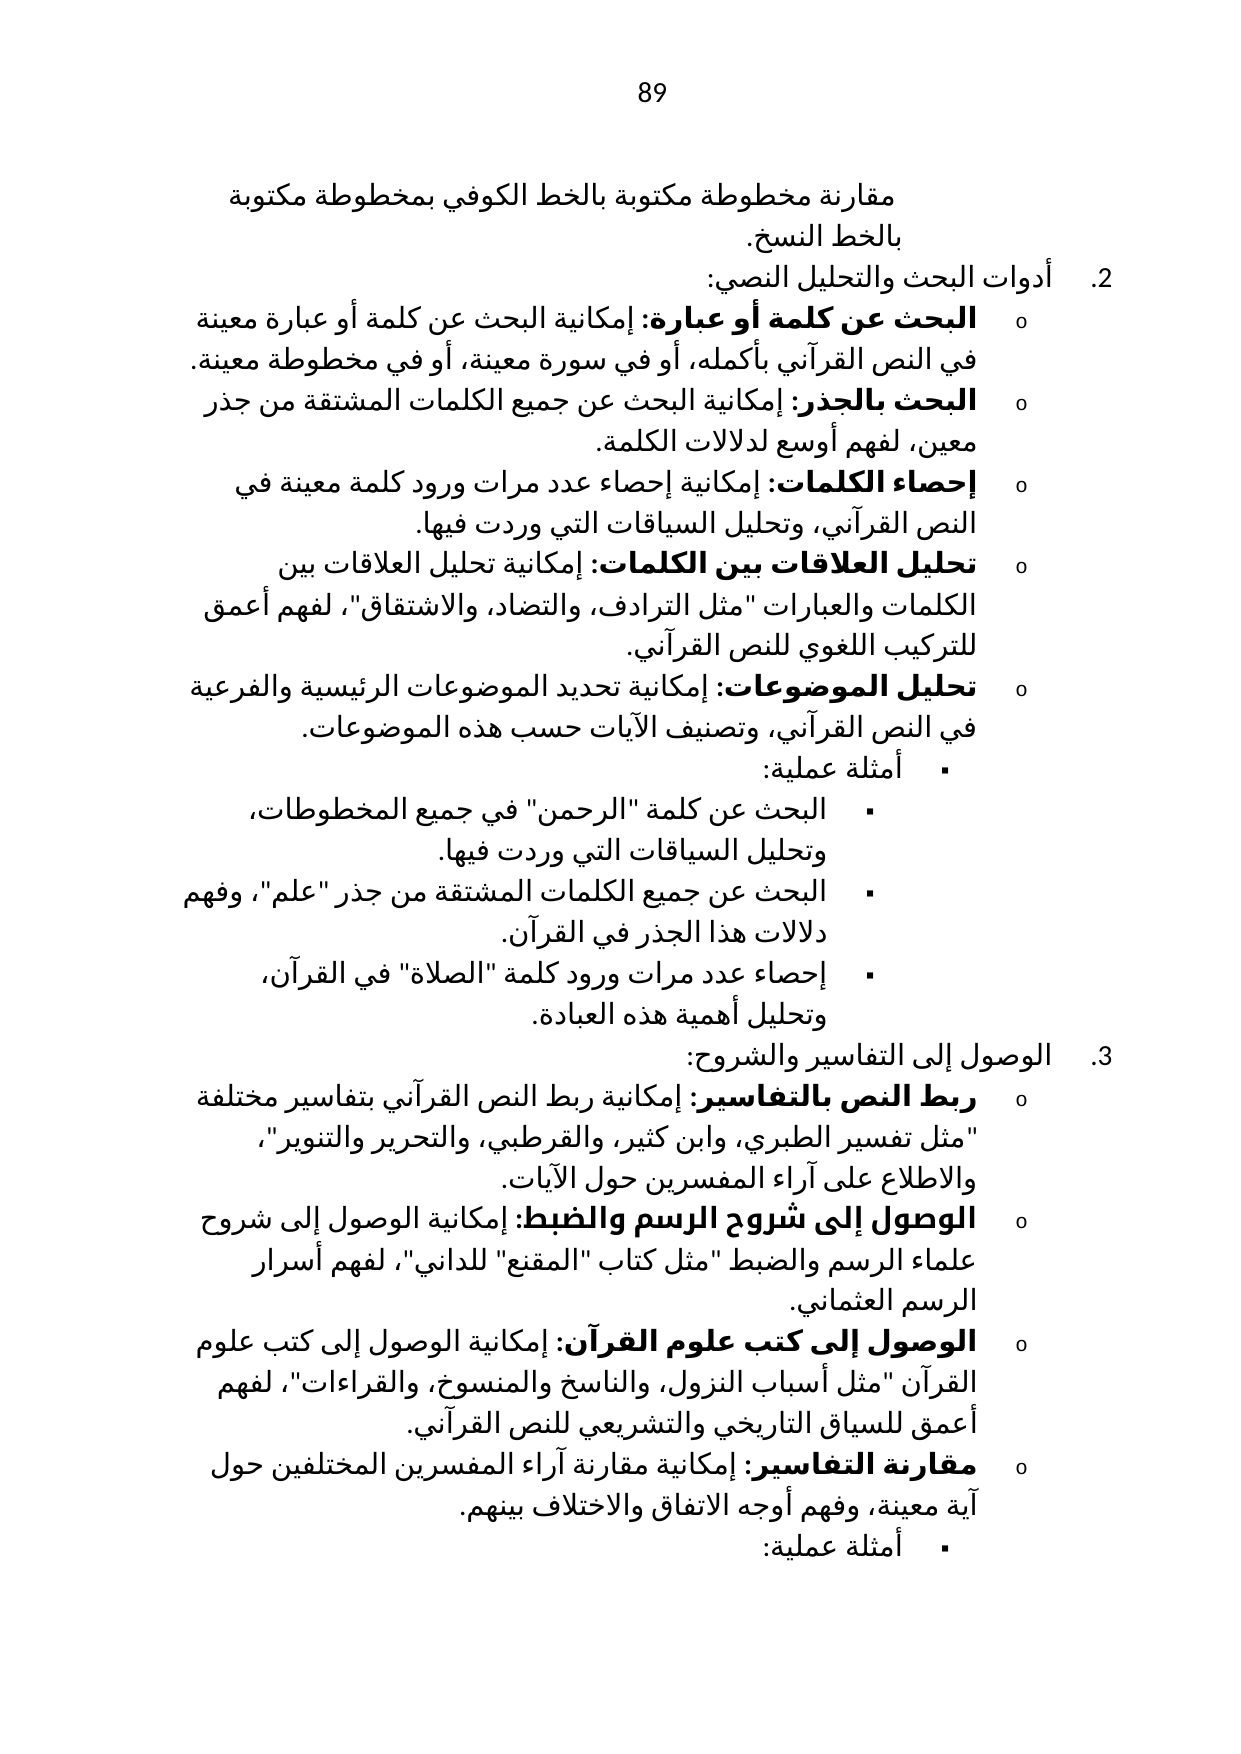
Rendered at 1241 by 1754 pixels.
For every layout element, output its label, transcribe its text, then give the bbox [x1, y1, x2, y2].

list إحصاء عدد مرات ورود كلمة "الصلاة" في القرآن، وتحليل أهمية هذه العبادة. [177, 955, 865, 1032]
list تحليل العلاقات بين الكلمات: إمكانية تحليل العلاقات بين الكلمات والعبارات "مثل الترادف، والتضاد، والاشتقاق"، لفهم أعمق للتركيب اللغوي للنص القرآني. [177, 546, 1015, 663]
list البحث عن جميع الكلمات المشتقة من جذر "علم"، وفهم دلالات هذا الجذر في القرآن. [177, 873, 865, 950]
list البحث بالجذر: إمكانية البحث عن جميع الكلمات المشتقة من جذر معين، لفهم أوسع لدلالات الكلمة. [177, 382, 1015, 458]
list الوصول إلى كتب علوم القرآن: إمكانية الوصول إلى كتب علوم القرآن "مثل أسباب النزول، والناسخ والمنسوخ، والقراءات"، لفهم أعمق للسياق التاريخي والتشريعي للنص القرآني. [177, 1323, 1015, 1441]
list أمثلة عملية: [177, 1528, 940, 1564]
list مقارنة التفاسير: إمكانية مقارنة آراء المفسرين المختلفين حول آية معينة، وفهم أوجه الاتفاق والاختلاف بينهم. [177, 1446, 1015, 1523]
list البحث عن كلمة أو عبارة: إمكانية البحث عن كلمة أو عبارة معينة في النص القرآني بأكمله، أو في سورة معينة، أو في مخطوطة معينة. [177, 300, 1015, 377]
list البحث عن كلمة "الرحمن" في جميع المخطوطات، وتحليل السياقات التي وردت فيها. [177, 791, 865, 868]
list أمثلة عملية: [177, 750, 940, 786]
list تحليل الموضوعات: إمكانية تحديد الموضوعات الرئيسية والفرعية في النص القرآني، وتصنيف الآيات حسب هذه الموضوعات. [177, 668, 1015, 745]
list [177, 177, 940, 254]
list ربط النص بالتفاسير: إمكانية ربط النص القرآني بتفاسير مختلفة "مثل تفسير الطبري، وابن كثير، والقرطبي، والتحرير والتنوير"، والاطلاع على آراء المفسرين حول الآيات. [177, 1078, 1015, 1195]
list الوصول إلى التفاسير والشروح: [177, 1037, 1090, 1072]
list الوصول إلى شروح الرسم والضبط: إمكانية الوصول إلى شروح علماء الرسم والضبط "مثل كتاب "المقنع" للداني"، لفهم أسرار الرسم العثماني. [177, 1201, 1015, 1318]
list أدوات البحث والتحليل النصي: [177, 259, 1090, 295]
list إحصاء الكلمات: إمكانية إحصاء عدد مرات ورود كلمة معينة في النص القرآني، وتحليل السياقات التي وردت فيها. [177, 464, 1015, 540]
